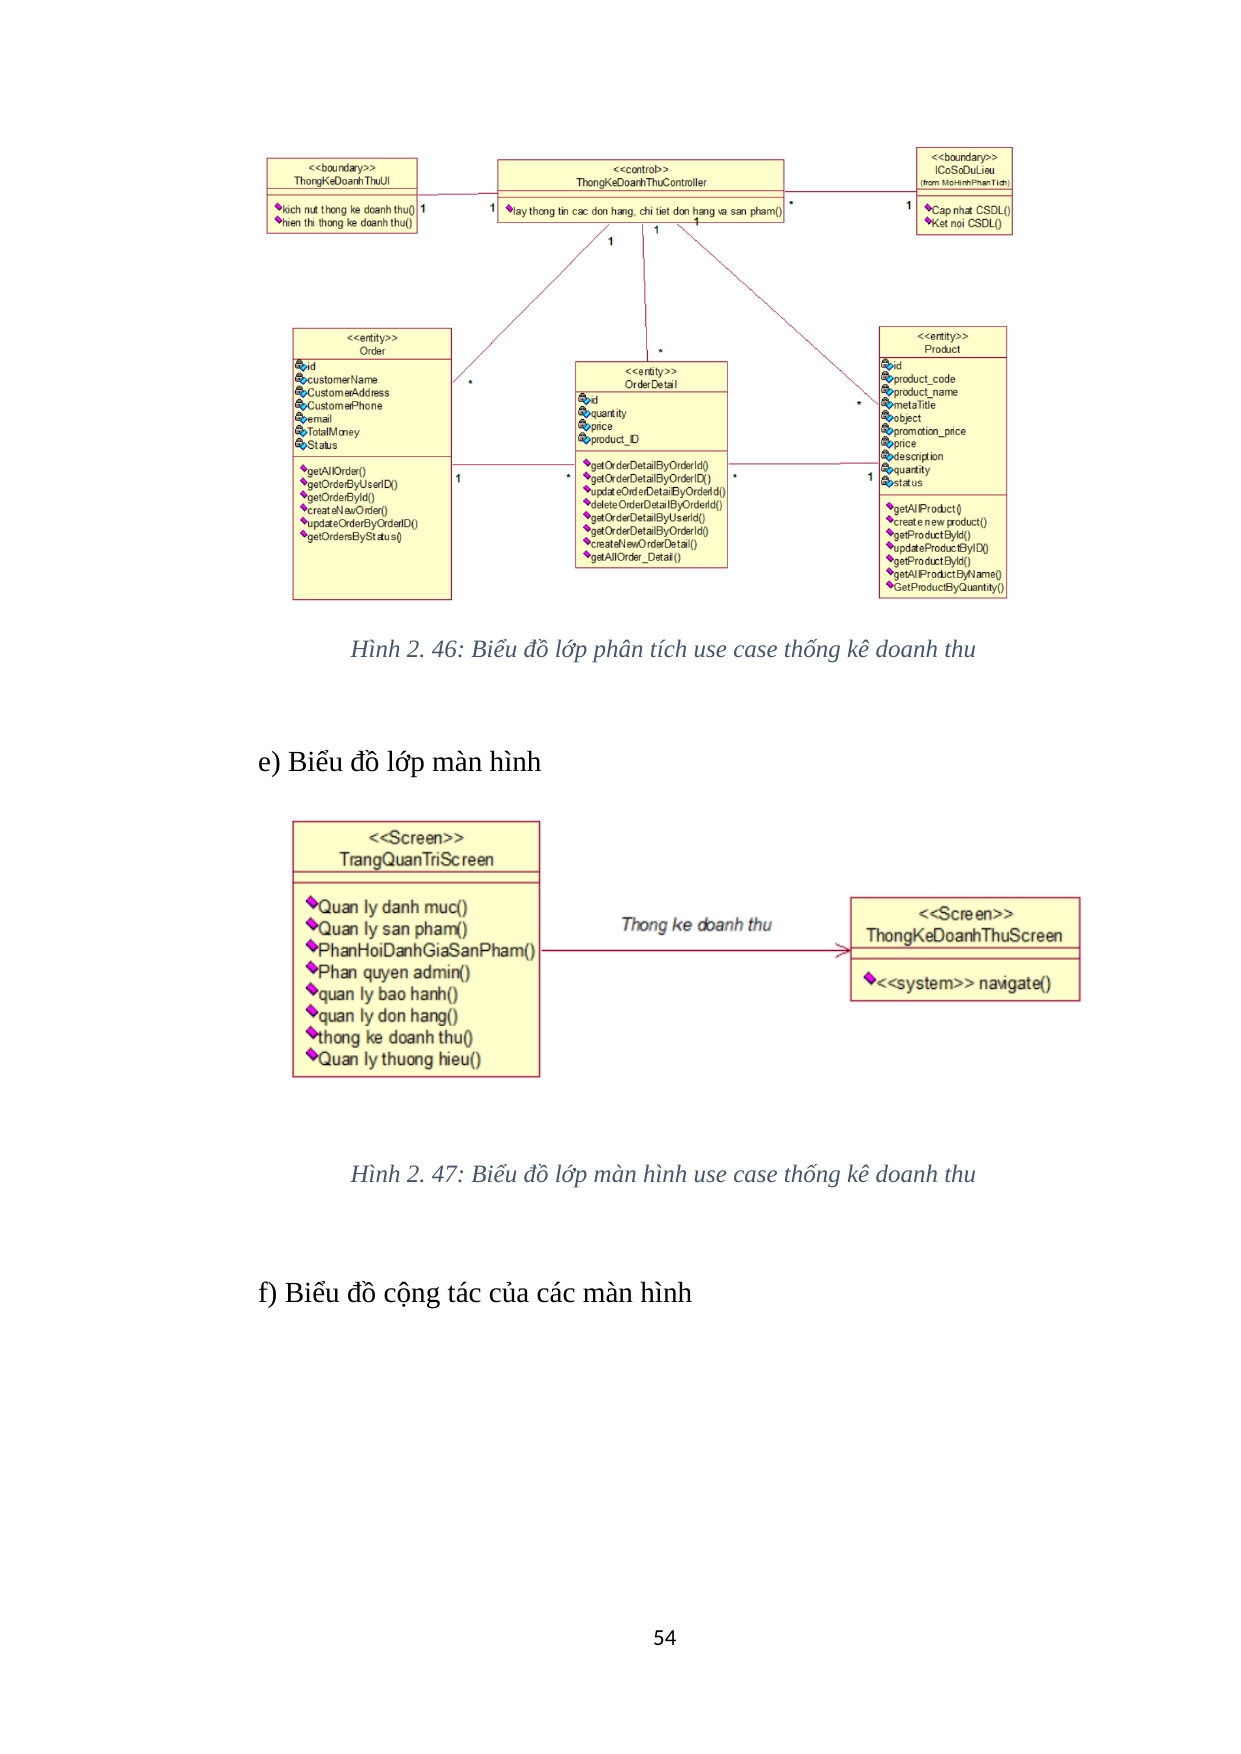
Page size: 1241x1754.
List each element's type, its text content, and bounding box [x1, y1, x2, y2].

text Hình 2. 46: Biểu đồ lớp phân tích use case thống kê doanh thu [207, 634, 1122, 663]
text Hình 2. 47: Biểu đồ lớp màn hình use case thống kê doanh thu [207, 1159, 1122, 1187]
text f) Biểu đồ cộng tác của các màn hình [258, 1275, 1122, 1309]
picture [257, 147, 1072, 604]
picture [280, 811, 1100, 1128]
text e) Biểu đồ lớp màn hình [258, 744, 1122, 777]
